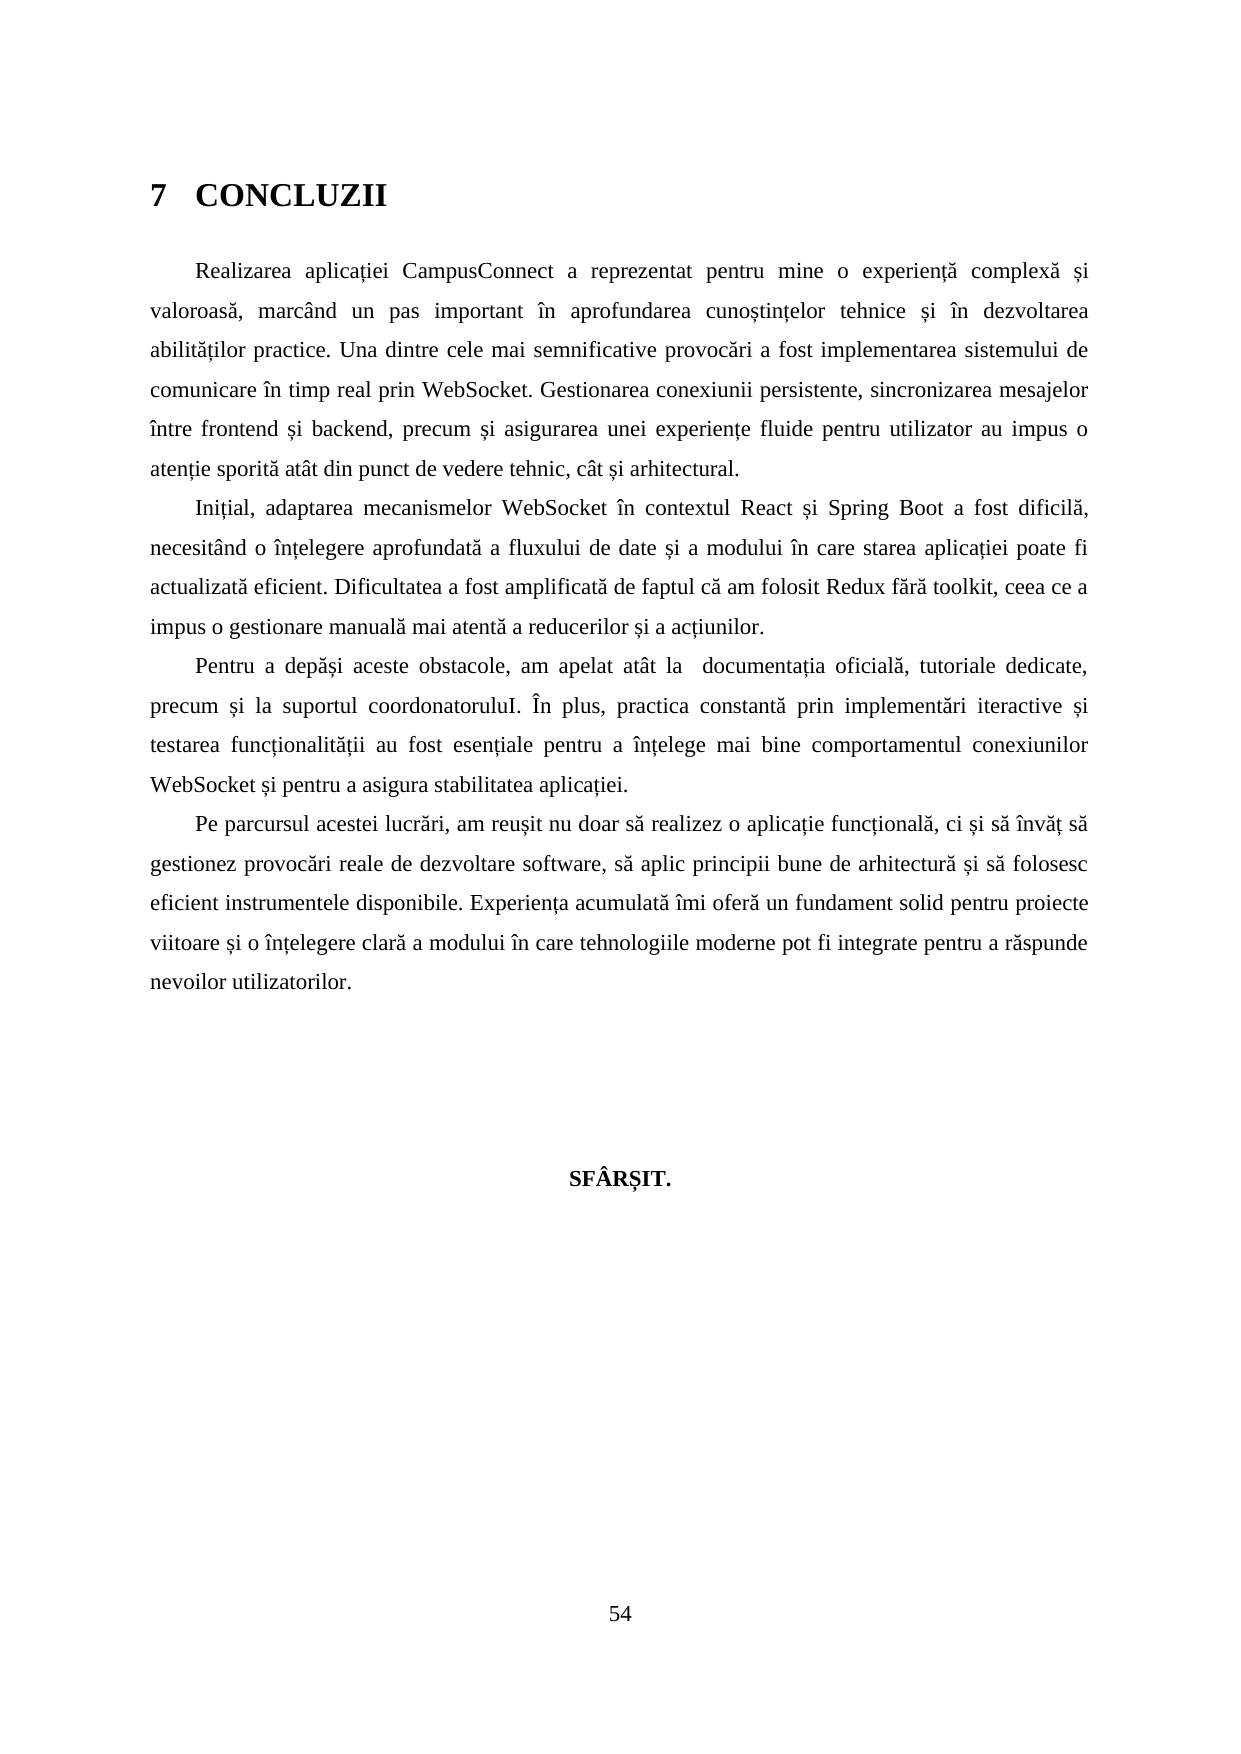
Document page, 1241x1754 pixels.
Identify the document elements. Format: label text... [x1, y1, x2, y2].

subtitle Concluzii [150, 175, 1090, 213]
text Inițial, adaptarea mecanismelor WebSocket în contextul React și Spring Boot a fost dificilă, necesitând o înțelegere aprofundată a fluxului de date și a modului în care starea aplicației poate fi actualizată eficient. Dificultatea a fost amplificată de faptul că am folosit Redux fără toolkit, ceea ce a impus o gestionare manuală mai atentă a reducerilor și a acțiunilor. [150, 494, 1090, 639]
text Pe parcursul acestei lucrări, am reușit nu doar să realizez o aplicație funcțională, ci și să învăț să gestionez provocări reale de dezvoltare software, să aplic principii bune de arhitectură și să folosesc eficient instrumentele disponibile. Experiența acumulată îmi oferă un fundament solid pentru proiecte viitoare și o înțelegere clară a modului în care tehnologiile moderne pot fi integrate pentru a răspunde nevoilor utilizatorilor. [150, 810, 1090, 994]
text Pentru a depăși aceste obstacole, am apelat atât la documentația oficială, tutoriale dedicate, precum și la suportul coordonatoruluI. În plus, practica constantă prin implementări iteractive și testarea funcționalității au fost esențiale pentru a înțelege mai bine comportamentul conexiunilor WebSocket și pentru a asigura stabilitatea aplicației. [150, 652, 1090, 797]
text Realizarea aplicației CampusConnect a reprezentat pentru mine o experiență complexă și valoroasă, marcând un pas important în aprofundarea cunoștințelor tehnice și în dezvoltarea abilităților practice. Una dintre cele mai semnificative provocări a fost implementarea sistemului de comunicare în timp real prin WebSocket. Gestionarea conexiunii persistente, sincronizarea mesajelor între frontend și backend, precum și asigurarea unei experiențe fluide pentru utilizator au impus o atenție sporită atât din punct de vedere tehnic, cât și arhitectural. [150, 257, 1090, 481]
text SFÂRȘIT. [150, 1166, 1090, 1192]
